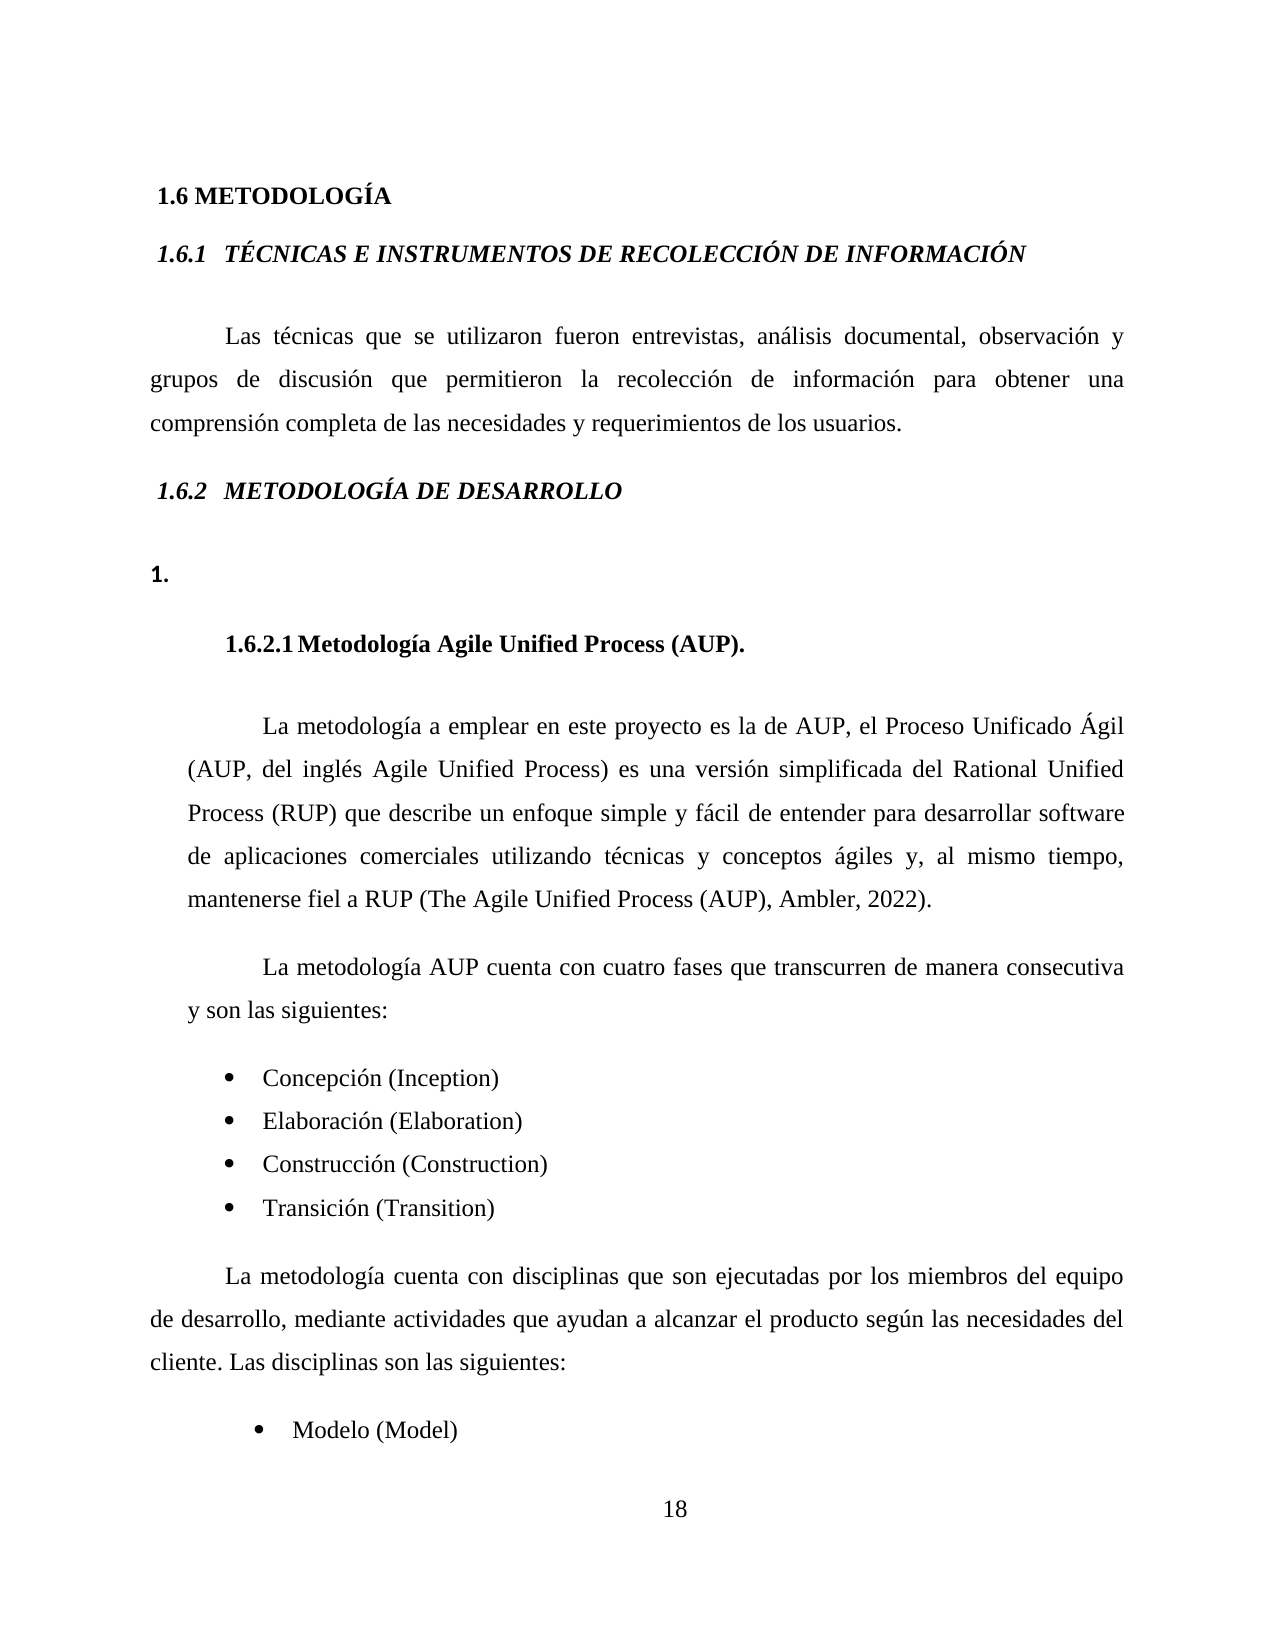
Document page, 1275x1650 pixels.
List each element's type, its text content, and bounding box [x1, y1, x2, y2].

subtitle METODOLOGÍA [157, 181, 1125, 210]
subtitle Metodología Agile Unified Process (AUP). [150, 629, 1125, 658]
text La metodología cuenta con disciplinas que son ejecutadas por los miembros del equipo de desarrollo, mediante actividades que ayudan a alcanzar el producto según las necesidades del cliente. Las disciplinas son las siguientes: [150, 1261, 1125, 1376]
subtitle TÉCNICAS E INSTRUMENTOS DE RECOLECCIÓN DE INFORMACIÓN [157, 239, 1125, 268]
list Transición (Transition) [225, 1193, 1125, 1221]
text Las técnicas que se utilizaron fueron entrevistas, análisis documental, observación y grupos de discusión que permitieron la recolección de información para obtener una comprensión completa de las necesidades y requerimientos de los usuarios. [150, 321, 1125, 436]
text La metodología a emplear en este proyecto es la de AUP, el Proceso Unificado Ágil (AUP, del inglés Agile Unified Process) es una versión simplificada del Rational Unified Process (RUP) que describe un enfoque simple y fácil de entender para desarrollar software de aplicaciones comerciales utilizando técnicas y conceptos ágiles y, al mismo tiempo, mantenerse fiel a RUP (The Agile Unified Process (AUP), Ambler, 2022). [187, 711, 1125, 913]
list Construcción (Construction) [225, 1149, 1125, 1178]
text La metodología AUP cuenta con cuatro fases que transcurren de manera consecutiva y son las siguientes: [187, 952, 1125, 1024]
list Elaboración (Elaboration) [225, 1106, 1125, 1135]
subtitle METODOLOGÍA DE DESARROLLO [157, 476, 1125, 504]
list Concepción (Inception) [225, 1063, 1125, 1092]
list Modelo (Model) [254, 1415, 1125, 1444]
